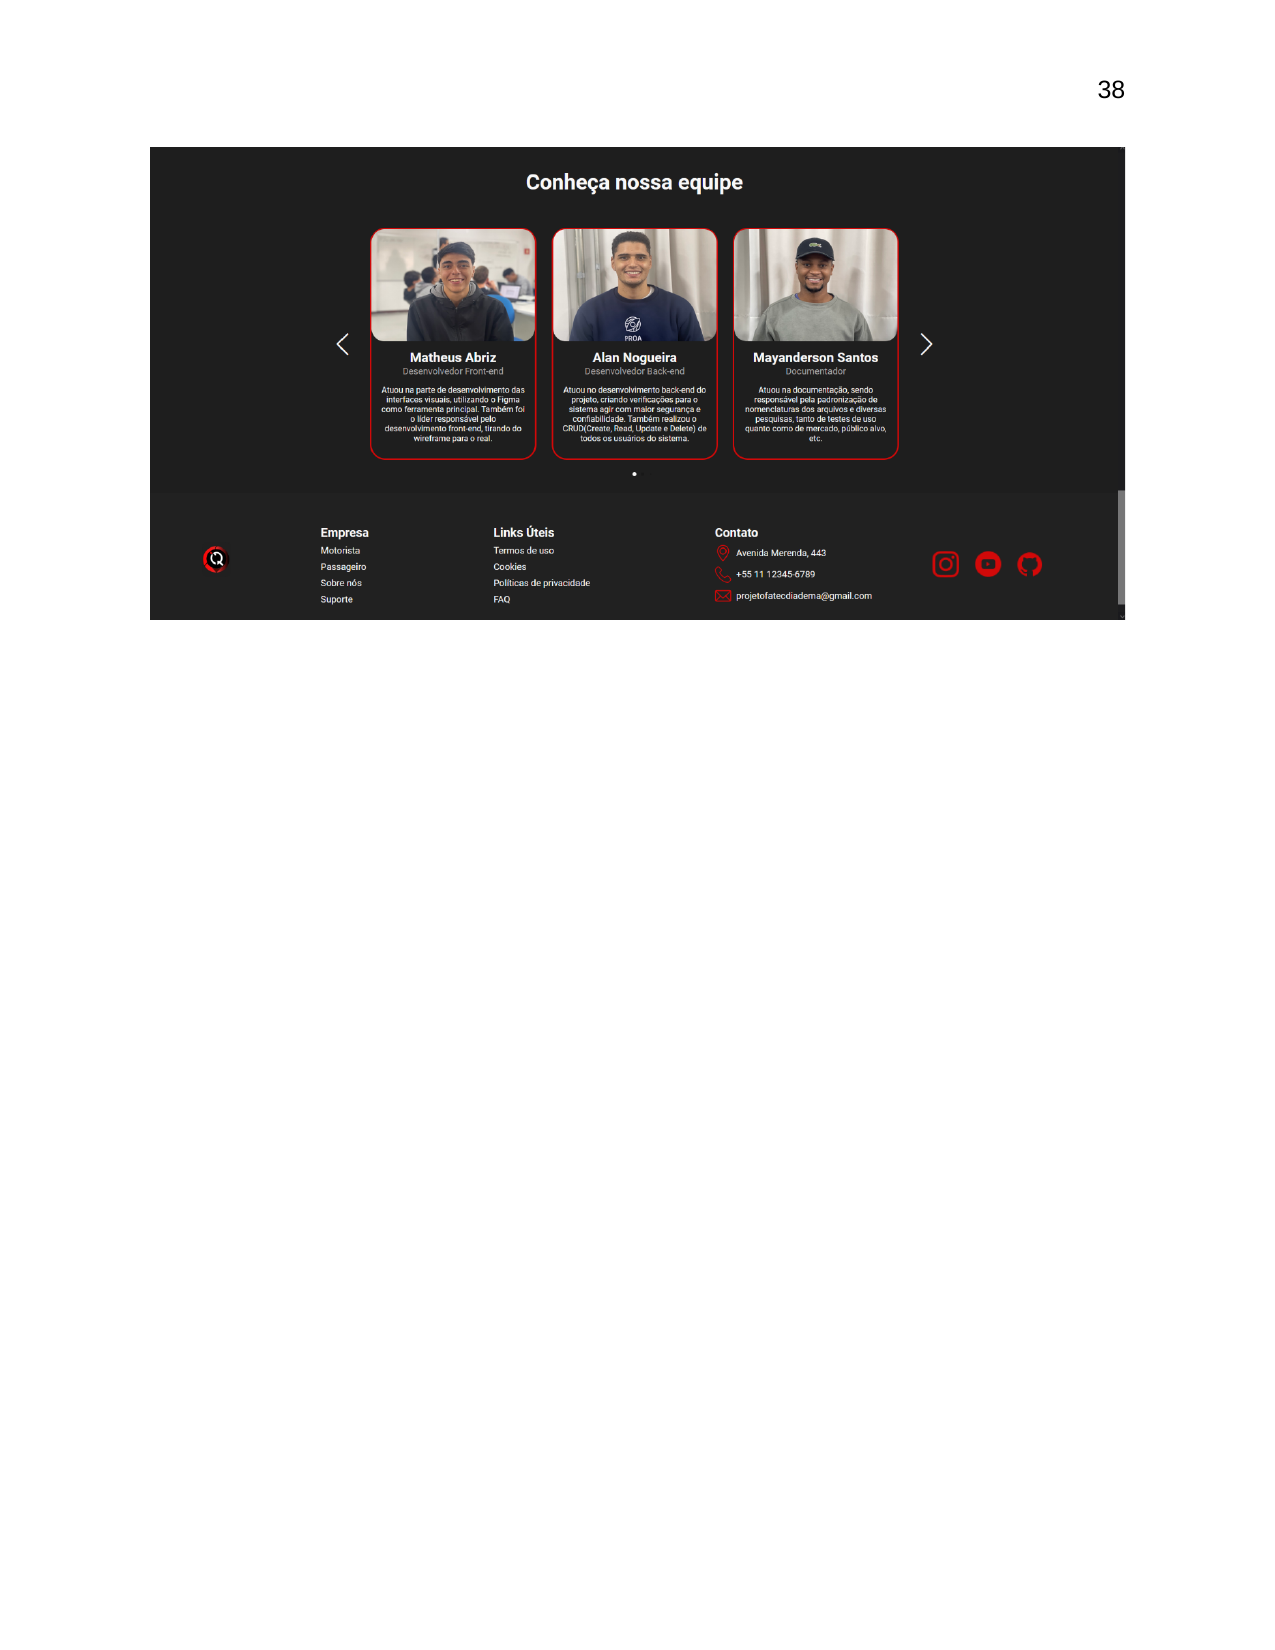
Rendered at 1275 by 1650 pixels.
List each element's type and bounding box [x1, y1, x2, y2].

picture [150, 147, 1125, 620]
